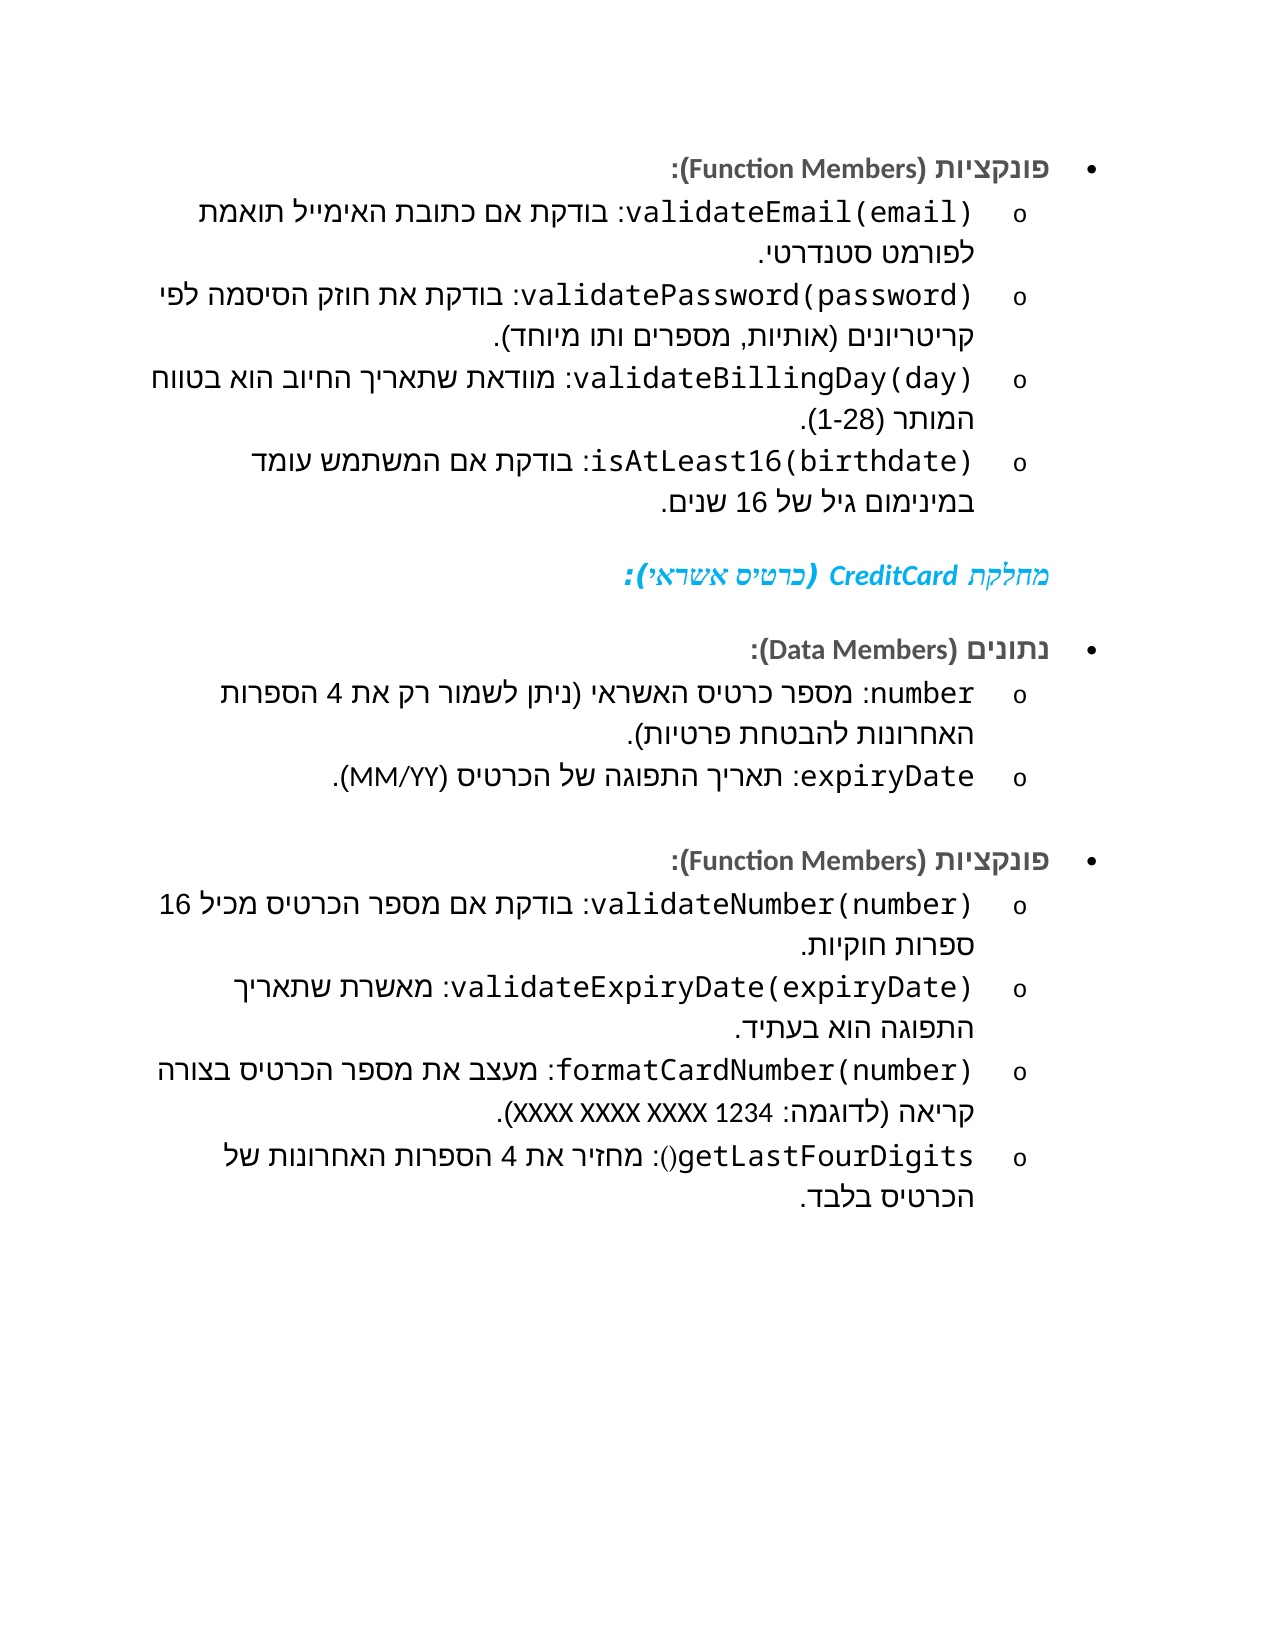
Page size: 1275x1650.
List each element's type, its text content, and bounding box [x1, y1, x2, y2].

subtitle מחלקת CreditCard (כרטיס אשראי): [150, 557, 1050, 593]
list number: מספר כרטיס האשראי (ניתן לשמור רק את 4 הספרות האחרונות להבטחת פרטיות). [150, 672, 1012, 750]
list validateExpiryDate(expiryDate): מאשרת שתאריך התפוגה הוא בעתיד. [150, 966, 1012, 1044]
list validatePassword(password): בודקת את חוזק הסיסמה לפי קריטריונים (אותיות, מספרים ותו מיוחד). [150, 274, 1012, 352]
list validateEmail(email): בודקת אם כתובת האימייל תואמת לפורמט סטנדרטי. [150, 191, 1012, 269]
list פונקציות (Function Members): [150, 842, 1087, 878]
list getLastFourDigits(): מחזיר את 4 הספרות האחרונות של הכרטיס בלבד. [150, 1135, 1012, 1213]
list נתונים (Data Members): [150, 631, 1087, 667]
list expiryDate: תאריך התפוגה של הכרטיס (MM/YY). [150, 755, 1012, 795]
list פונקציות (Function Members): [150, 150, 1087, 186]
list isAtLeast16(birthdate): בודקת אם המשתמש עומד במינימום גיל של 16 שנים. [150, 441, 1012, 519]
list formatCardNumber(number): מעצב את מספר הכרטיס בצורה קריאה (לדוגמה: XXXX XXXX XXXX 1234). [150, 1049, 1012, 1130]
list validateBillingDay(day): מוודאת שתאריך החיוב הוא בטווח המותר (1-28). [150, 357, 1012, 436]
list validateNumber(number): בודקת אם מספר הכרטיס מכיל 16 ספרות חוקיות. [150, 883, 1012, 961]
